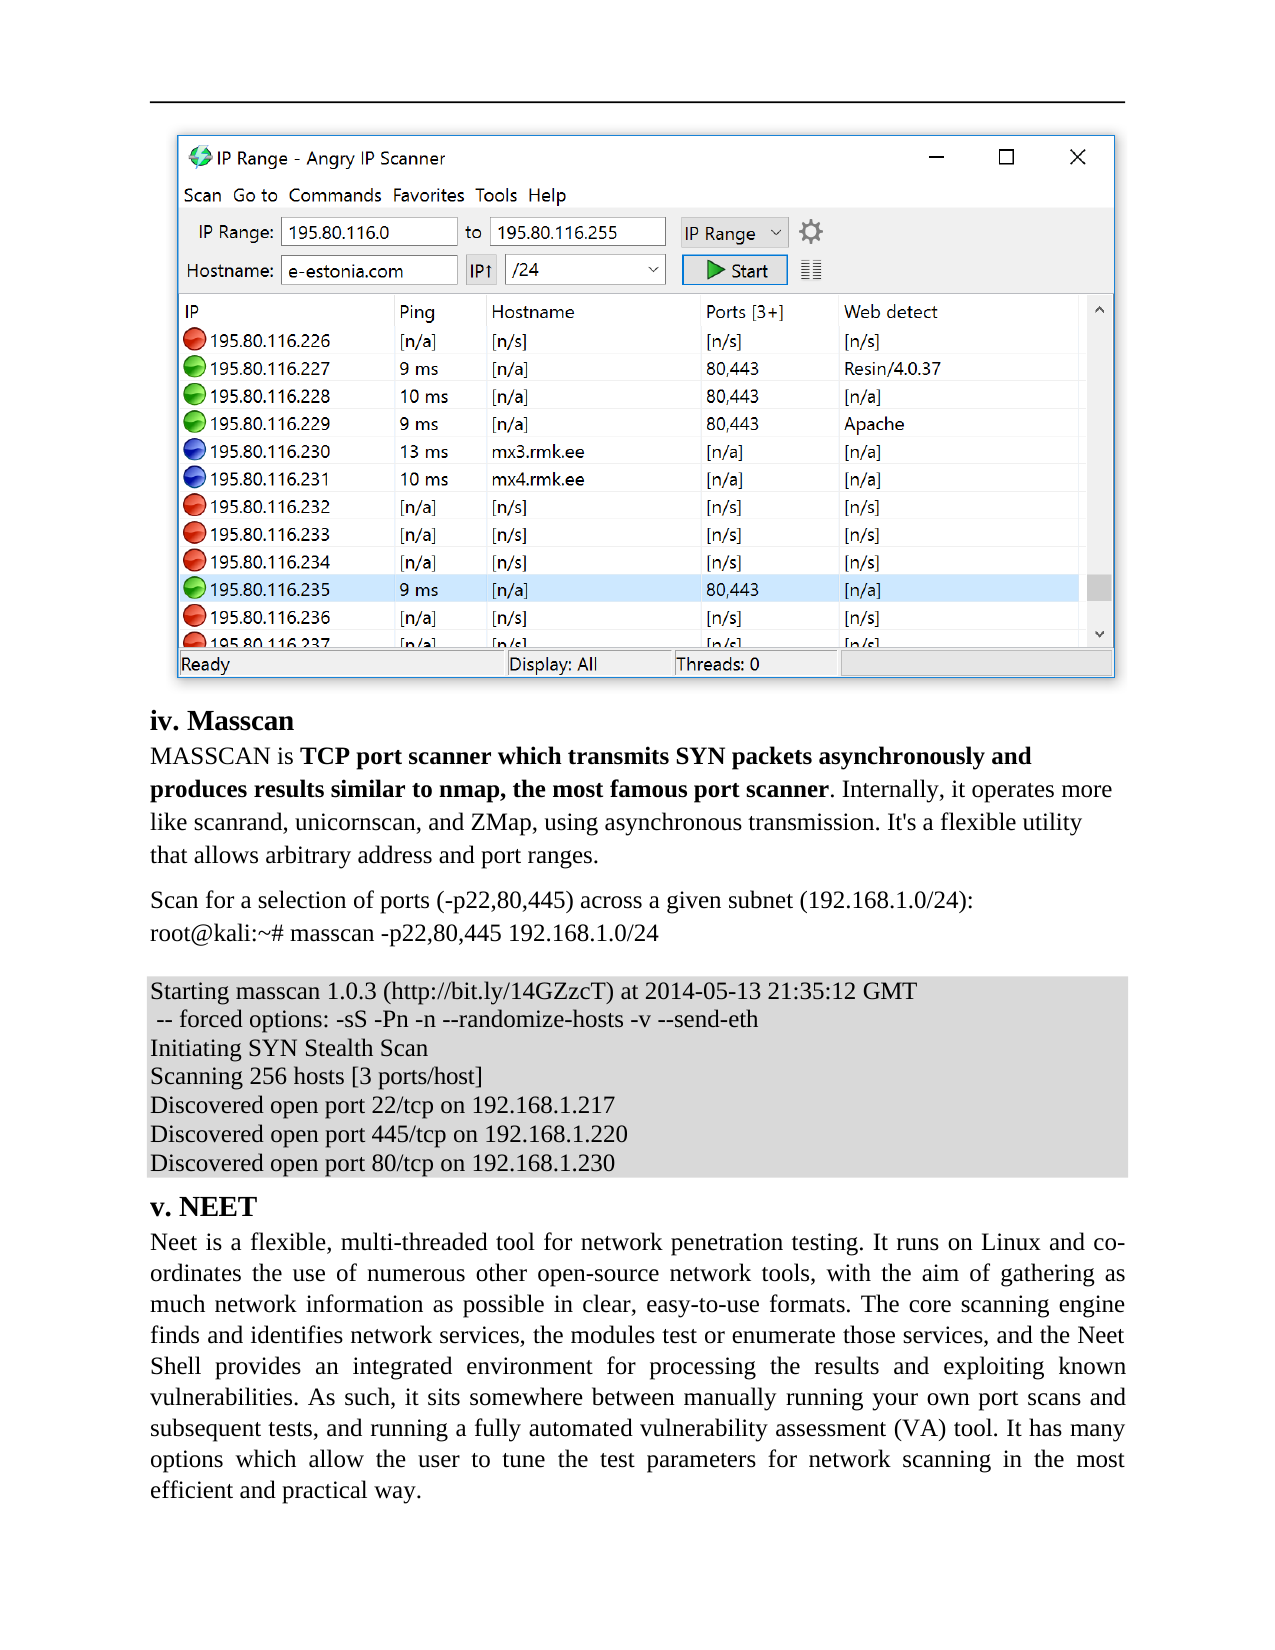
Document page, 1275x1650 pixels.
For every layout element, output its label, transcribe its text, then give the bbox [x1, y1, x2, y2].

text Scan for a selection of ports (-p22,80,445) across a given subnet (192.168.1.0/24): root@kali:~# masscan -p22,80,445 192.168.1.0/24 [150, 885, 1100, 947]
subtitle Masscan [149, 703, 1229, 736]
picture [165, 123, 1128, 694]
text Neet is a flexible, multi-threaded tool for network penetration testing. It runs on Linux and co- ordinates the use of numerous other open-source network tools, with the aim of gathering as much network information as possible in clear, easy-to-use formats. The core scanning engine finds and identifies network services, the modules test or enumerate those services, and the Neet Shell provides an integrated environment for processing the results and exploiting known vulnerabilities. As such, it sits somewhere between manually running your own port scans and subsequent tests, and running a fully automated vulnerability assessment (VA) tool. It has many options which allow the user to tune the test parameters for network scanning in the most efficient and practical way. [150, 1227, 1126, 1504]
subtitle NEET [150, 985, 1229, 1222]
text MASSCAN is TCP port scanner which transmits SYN packets asynchronously and produces results similar to nmap, the most famous port scanner. Internally, it operates more like scanrand, unicornscan, and ZMap, using asynchronous transmission. It's a flexible utility that allows arbitrary address and port ranges. [150, 741, 1118, 869]
